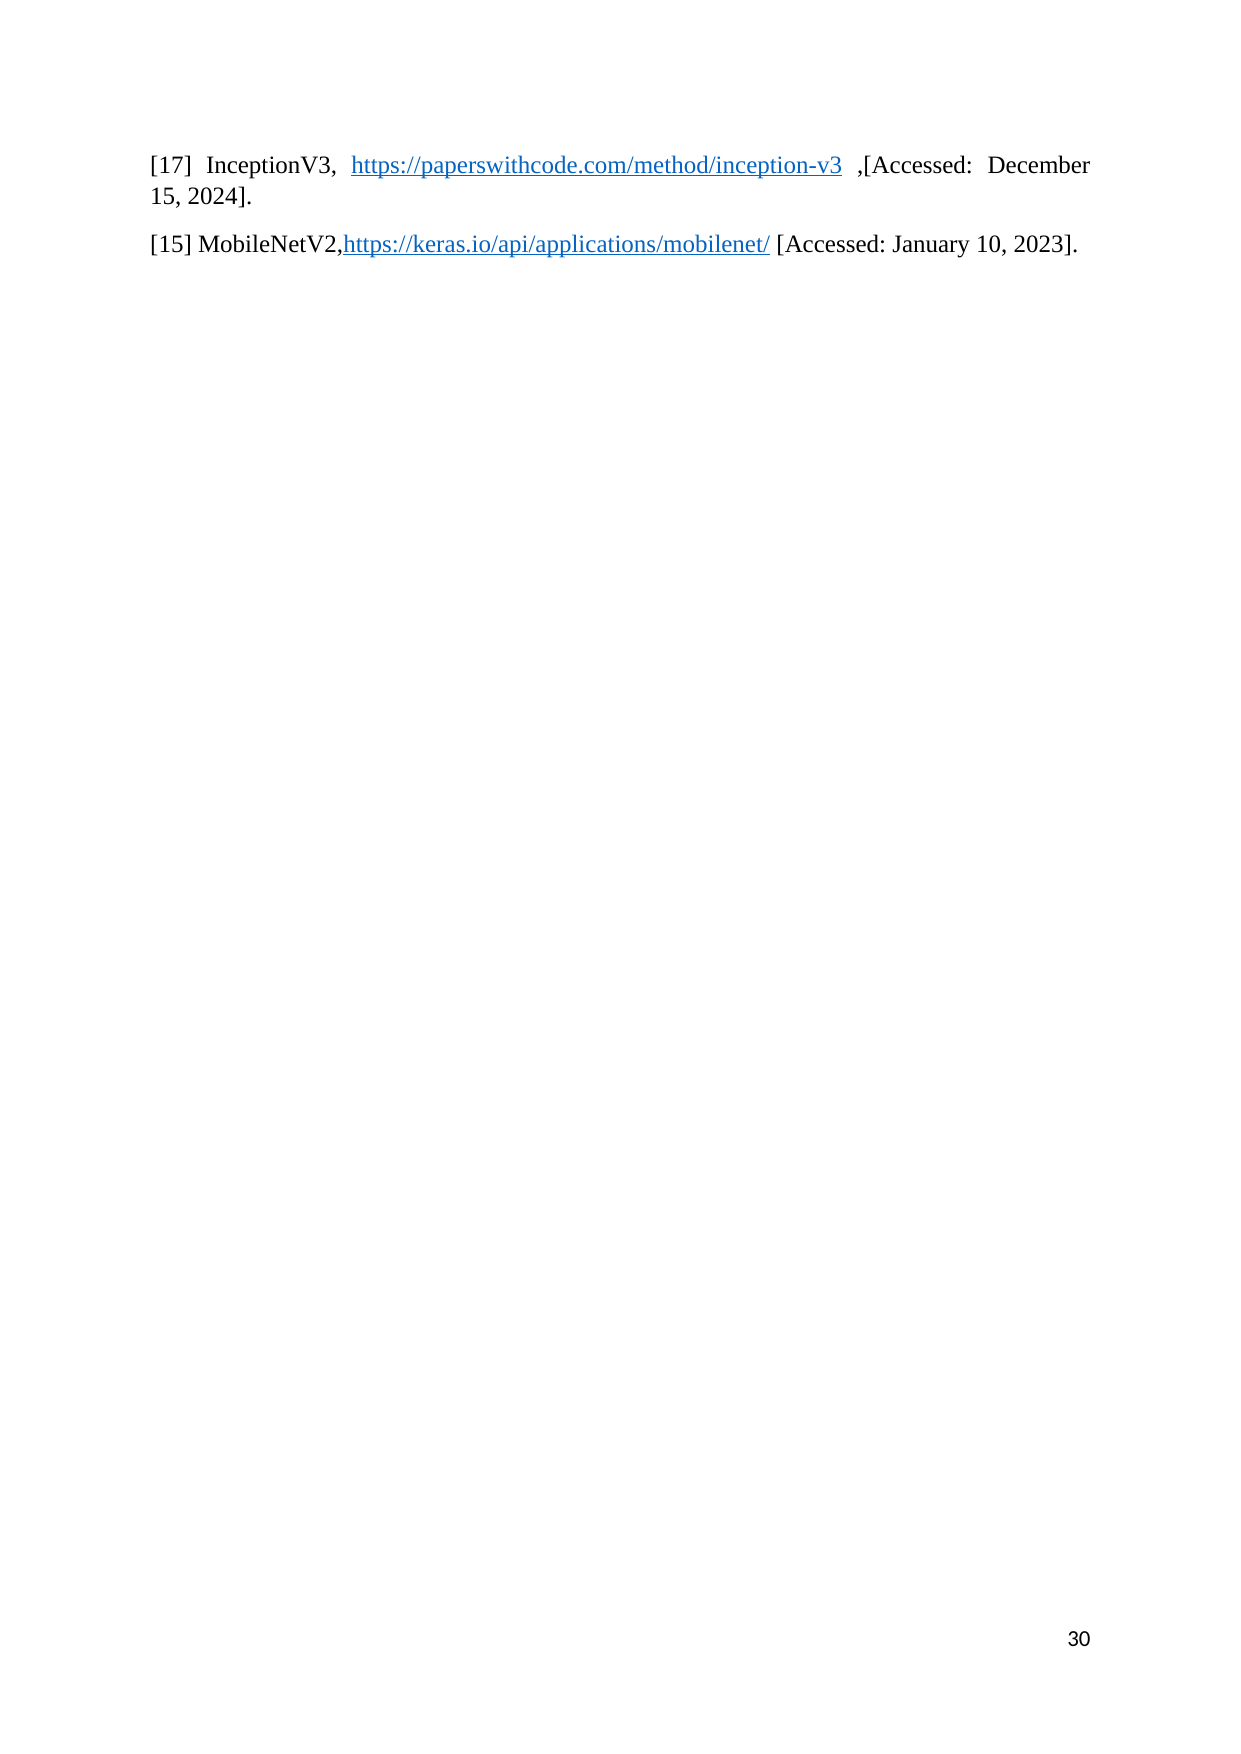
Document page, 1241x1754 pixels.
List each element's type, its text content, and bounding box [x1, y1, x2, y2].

text [17] InceptionV3, https://paperswithcode.com/method/inception-v3 ,[Accessed: December 15, 2024]. [150, 150, 1090, 210]
text [15] MobileNetV2,https://keras.io/api/applications/mobilenet/ [Accessed: January 10, 2023]. [150, 229, 1090, 257]
